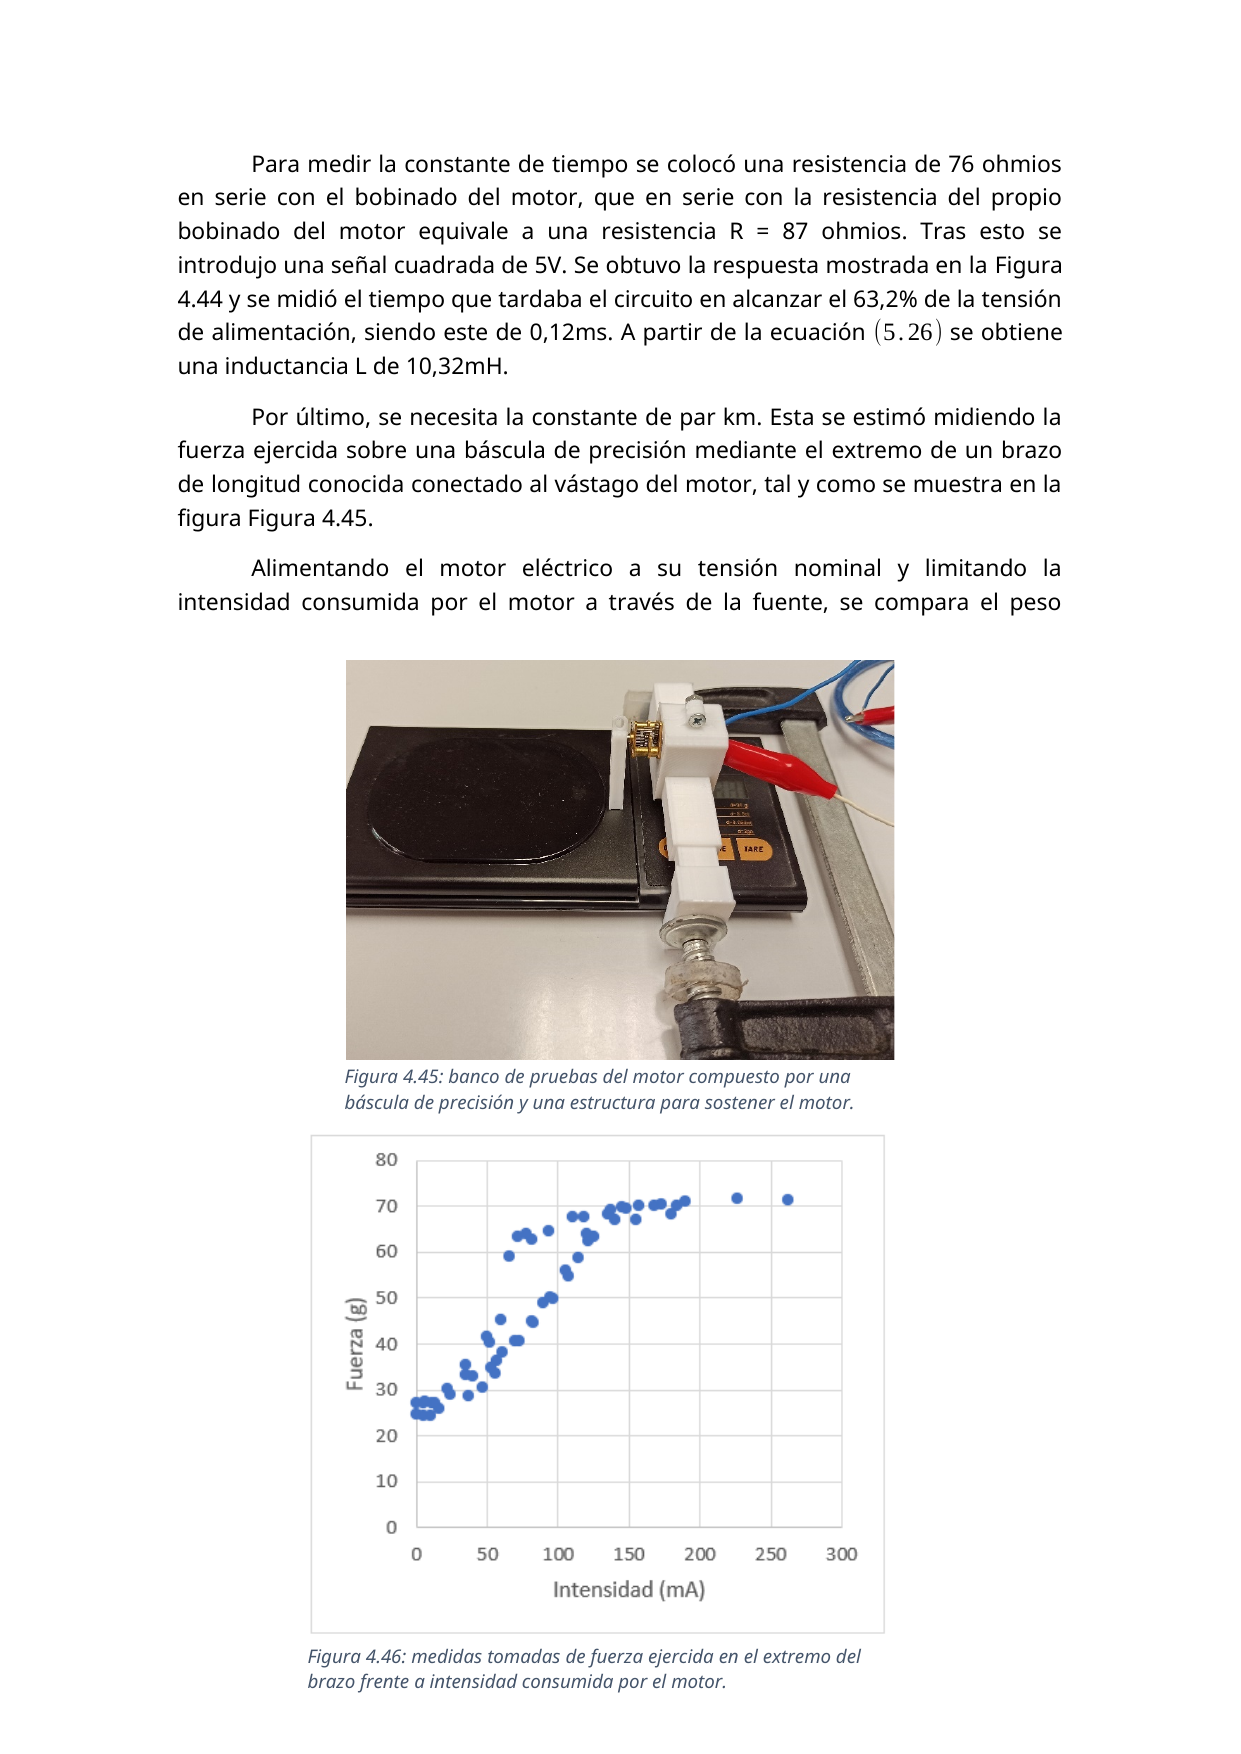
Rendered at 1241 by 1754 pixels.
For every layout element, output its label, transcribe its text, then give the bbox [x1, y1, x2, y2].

picture [308, 1128, 902, 1642]
picture [346, 660, 895, 1060]
